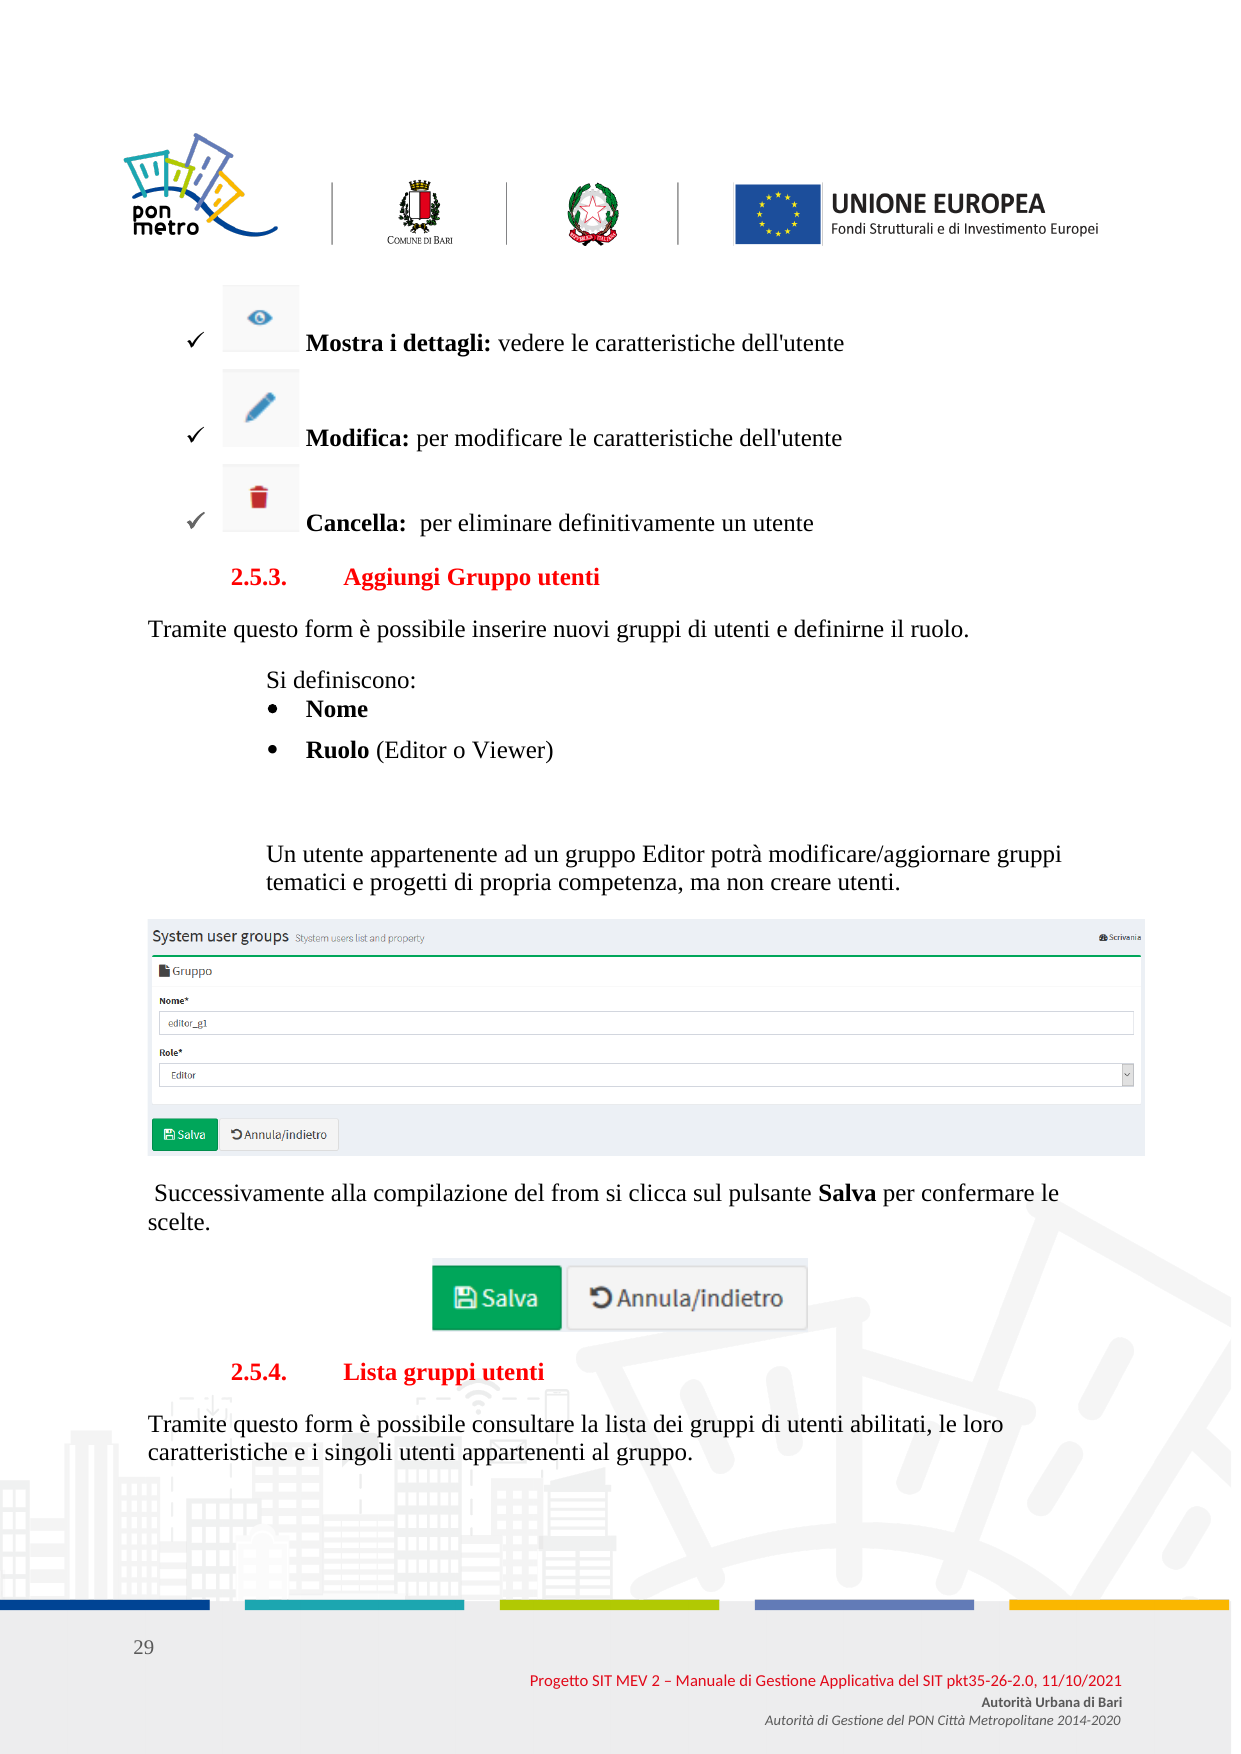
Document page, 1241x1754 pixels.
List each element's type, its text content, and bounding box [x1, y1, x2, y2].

list Cancella: per eliminare definitivamente un utente [185, 464, 1093, 537]
text Tramite questo form è possibile consultare la lista dei gruppi di utenti abilitati, le loro caratteristiche e i singoli utenti appartenenti al gruppo. [148, 1409, 1093, 1466]
text Un utente appartenente ad un gruppo Editor potrà modificare/aggiornare gruppi tematici e progetti di propria competenza, ma non creare utenti. [266, 839, 1122, 896]
subtitle Lista gruppi utenti [231, 1357, 1122, 1386]
picture [147, 919, 1145, 1156]
list Mostra i dettagli: vedere le caratteristiche dell'utente [185, 286, 1093, 357]
picture [222, 285, 300, 352]
text Successivamente alla compilazione del from si clicca sul pulsante Salva per confermare le scelte. [148, 1178, 1093, 1236]
list Ruolo (Editor o Viewer) [268, 735, 1093, 764]
subtitle Aggiungi Gruppo utenti [231, 562, 1122, 591]
text Si definiscono: [266, 665, 1122, 694]
list Modifica: per modificare le caratteristiche dell'utente [185, 370, 1093, 452]
picture [0, 1174, 1232, 1754]
list Nome [268, 694, 1093, 723]
text Tramite questo form è possibile inserire nuovi gruppi di utenti e definirne il ruolo. [148, 614, 1093, 642]
picture [222, 464, 300, 532]
picture [222, 369, 300, 447]
picture [118, 75, 1105, 282]
